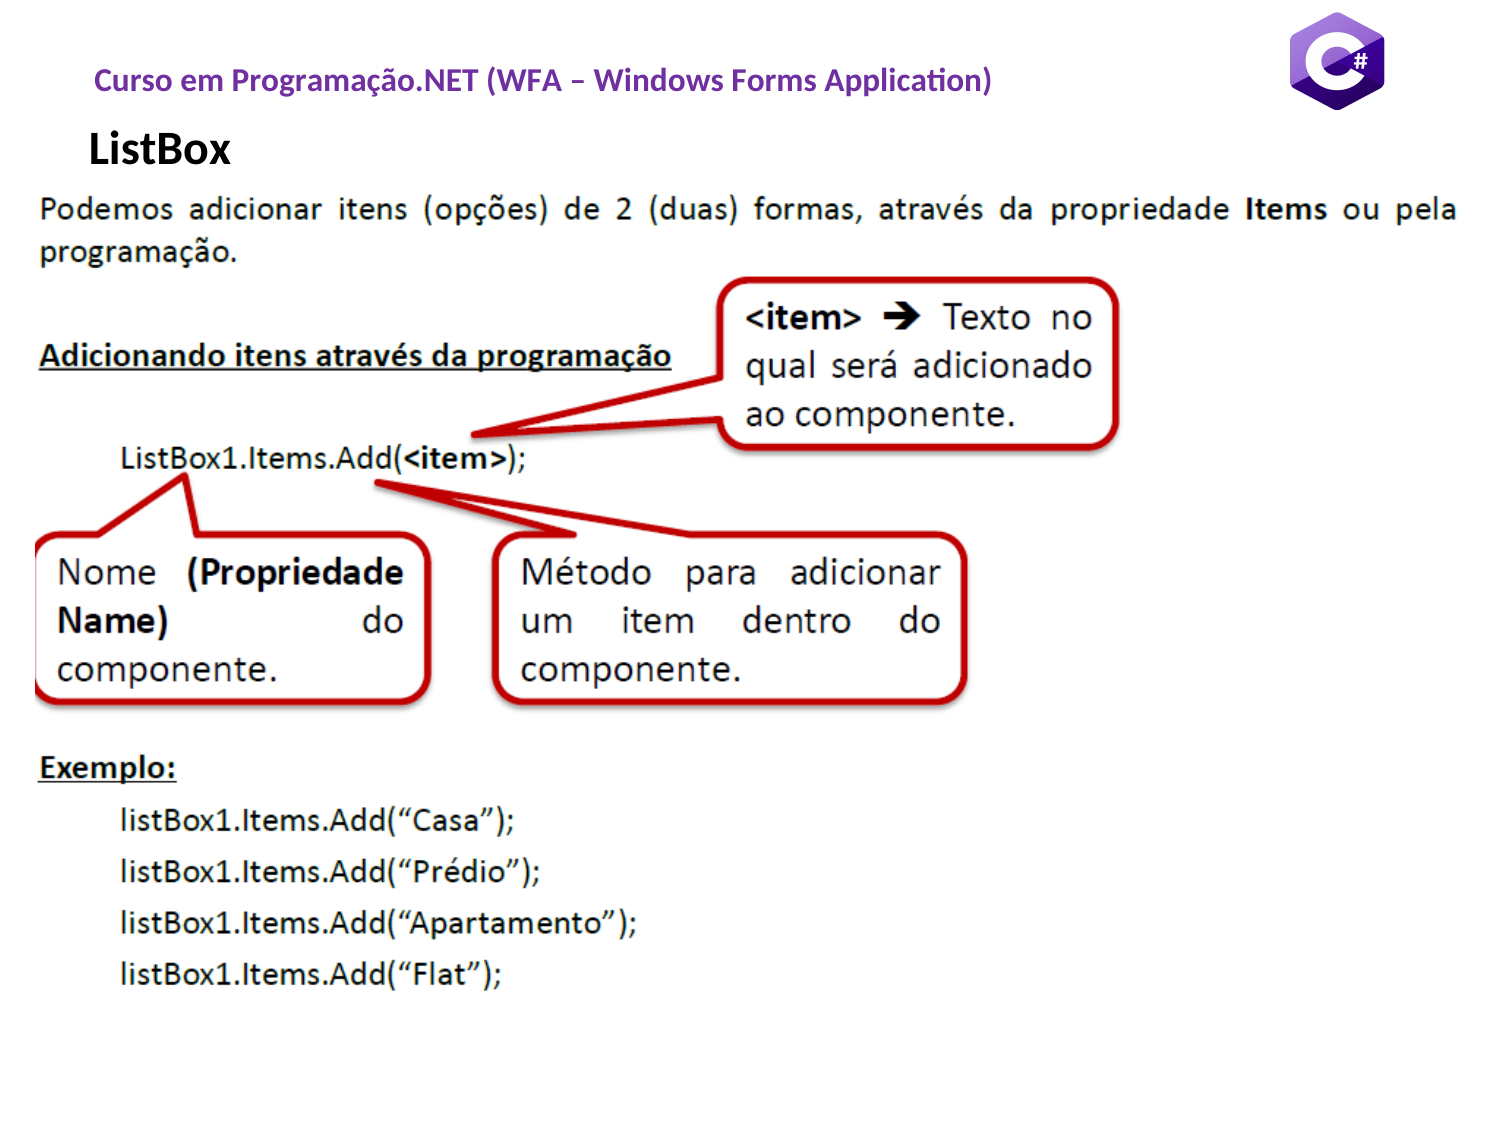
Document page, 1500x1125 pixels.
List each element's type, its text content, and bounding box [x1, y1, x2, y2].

subtitle ListBox [88, 118, 1467, 177]
picture [35, 186, 1467, 1010]
picture [1284, 9, 1389, 113]
